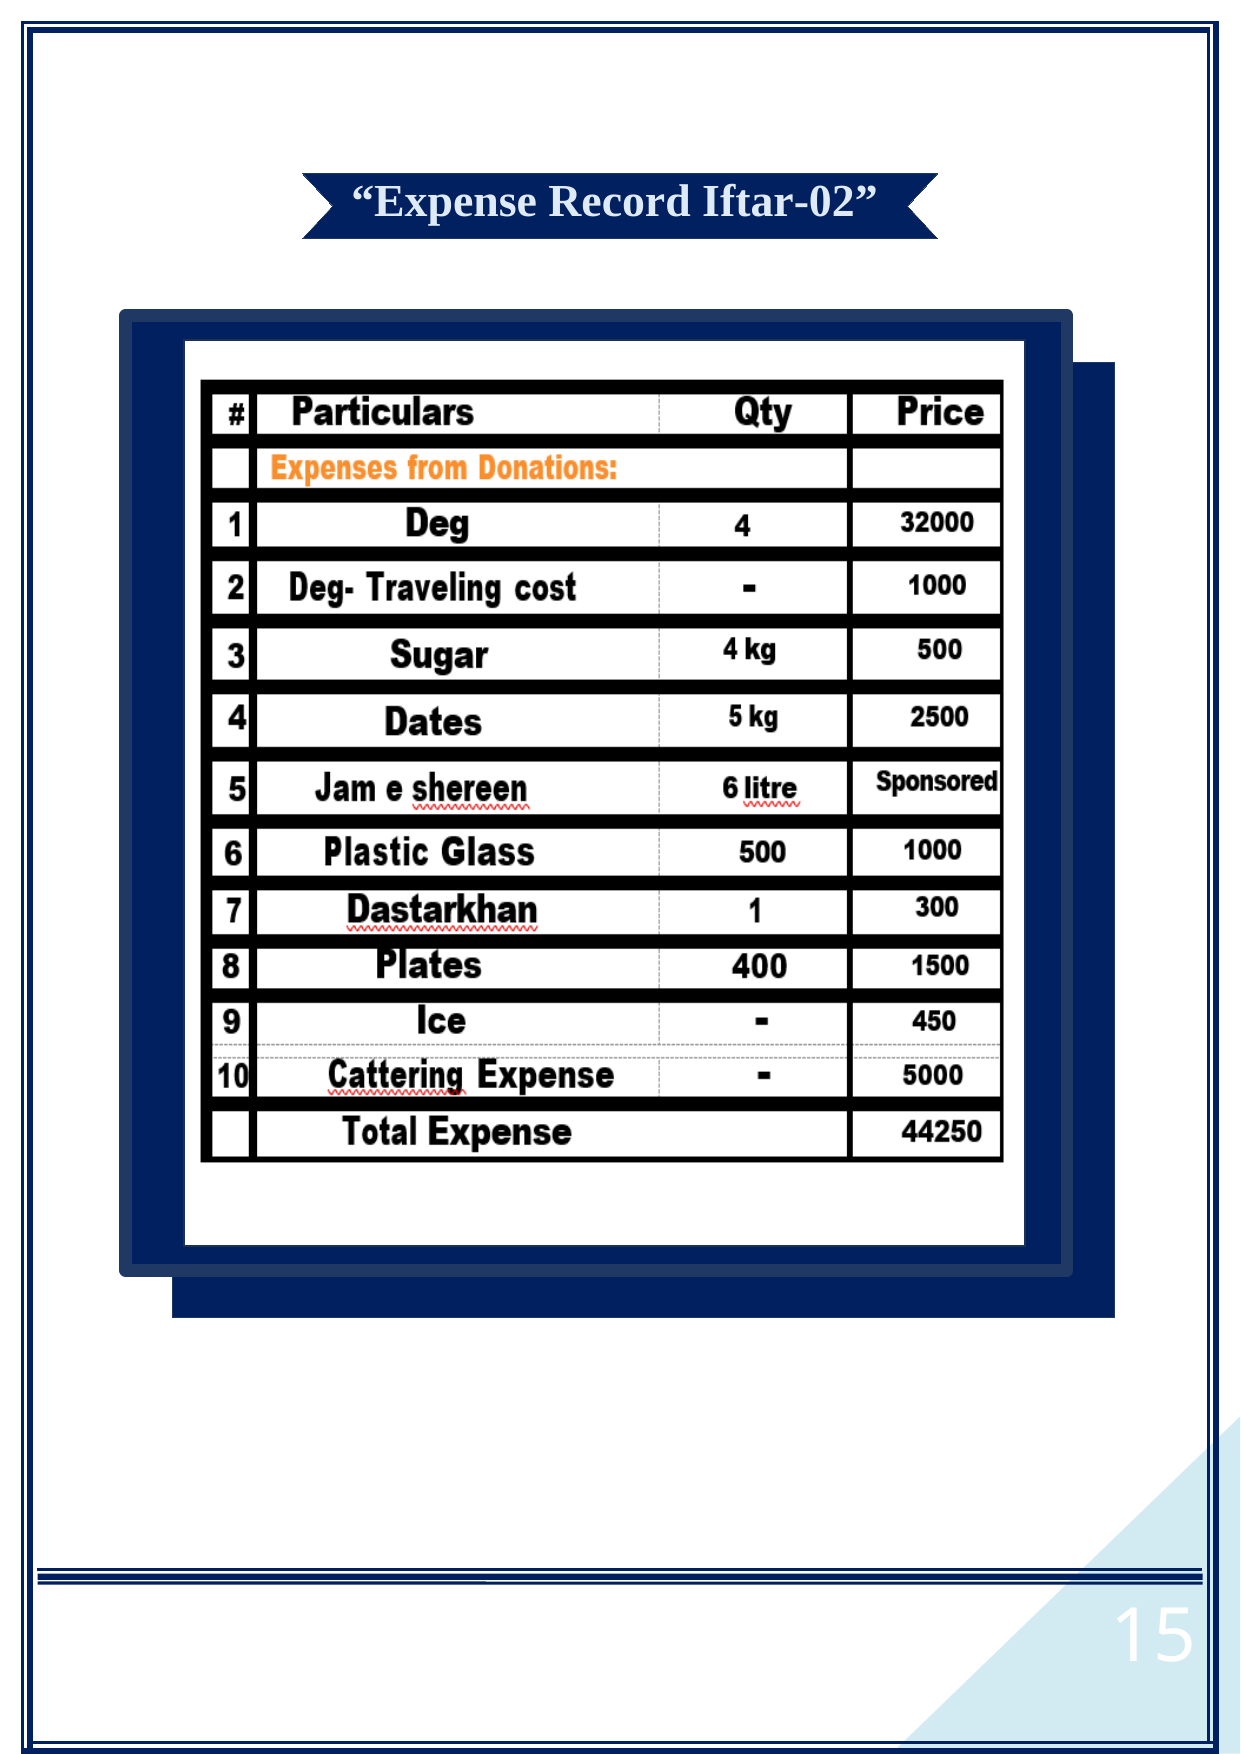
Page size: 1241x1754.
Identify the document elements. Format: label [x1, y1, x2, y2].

picture [185, 341, 1024, 1245]
